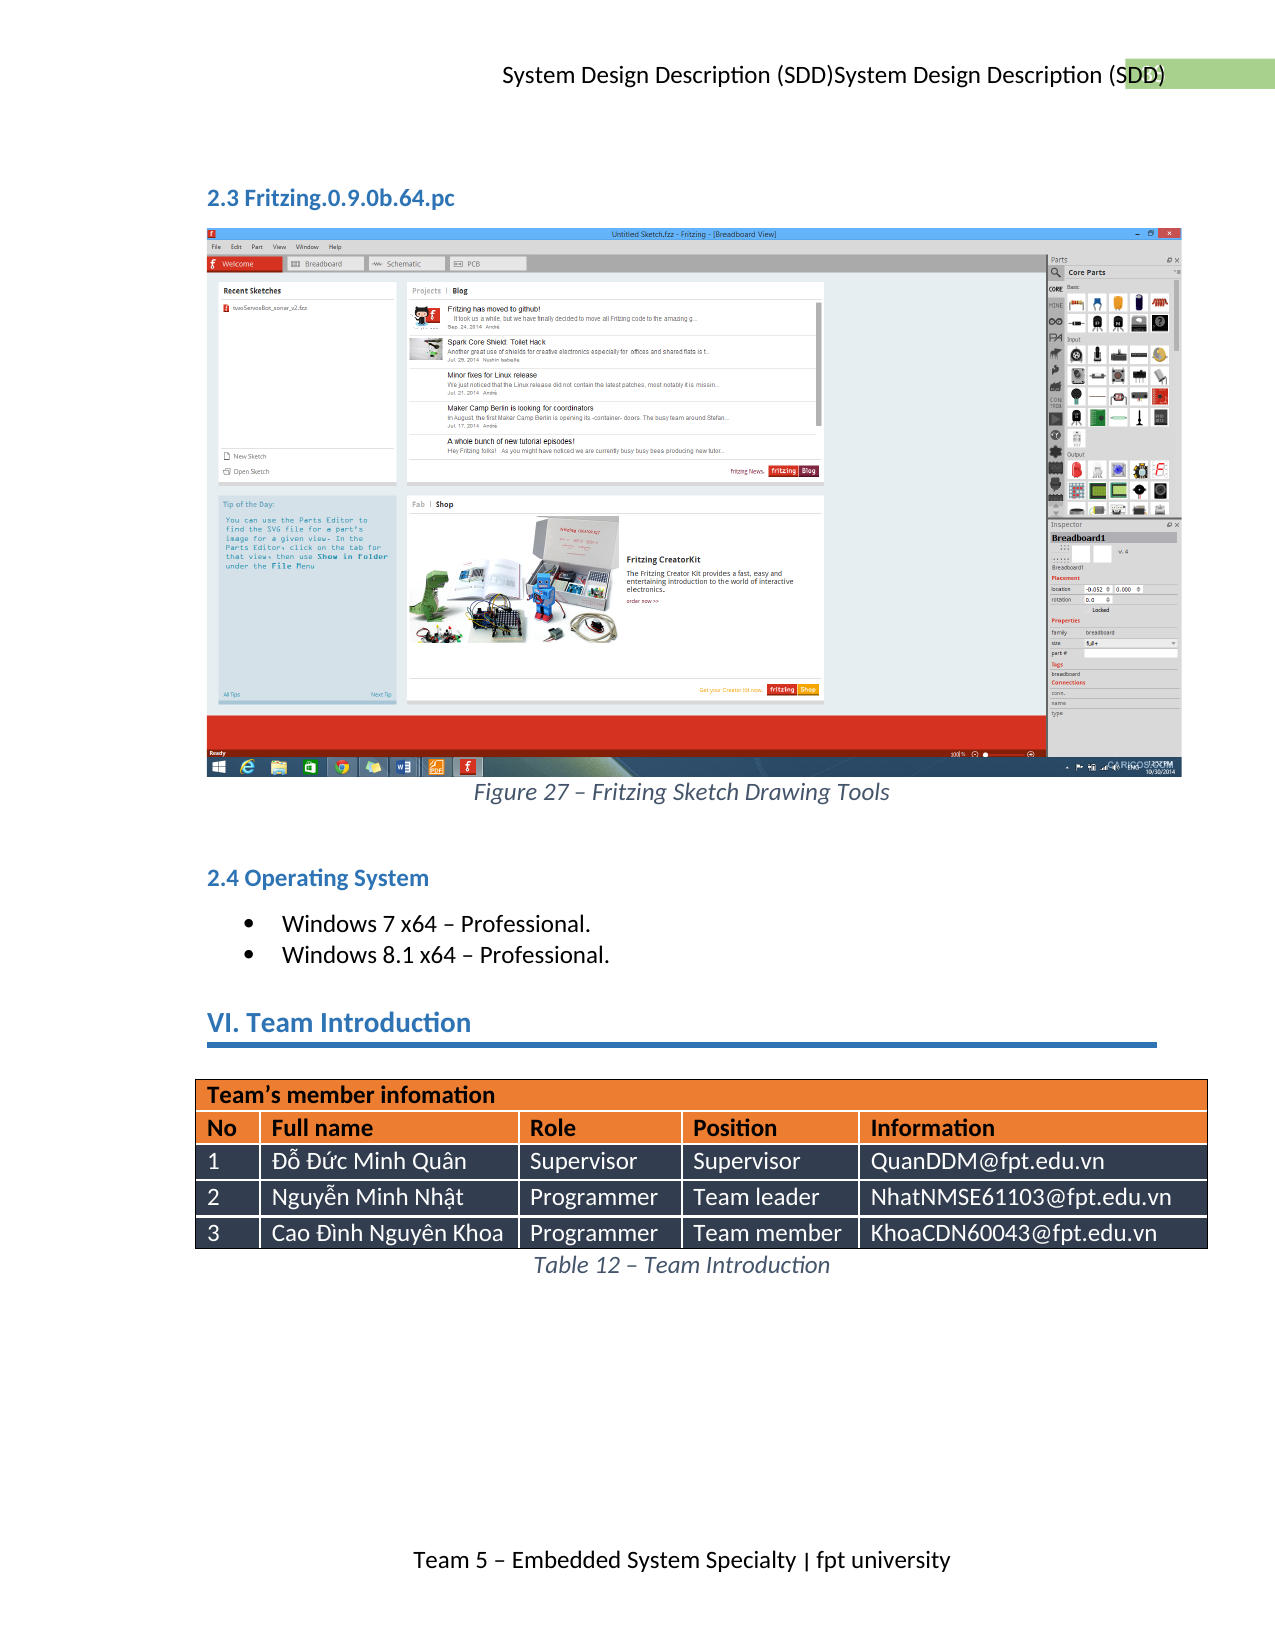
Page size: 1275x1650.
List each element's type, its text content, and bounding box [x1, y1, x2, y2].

table_cell 1 [196, 1145, 259, 1179]
table_cell Team leader [683, 1181, 858, 1215]
list Windows 7 x64 – Professional. [244, 908, 1157, 939]
table_header Team’s member infomation [196, 1080, 1207, 1110]
table_cell 3 [196, 1218, 259, 1248]
picture [206, 228, 1182, 777]
subtitle 2.4 Operating System [207, 863, 1157, 893]
table_cell Đỗ Đức Minh Quân [261, 1145, 518, 1179]
list Windows 8.1 x64 – Professional. [244, 939, 1157, 969]
table_cell Team member [683, 1218, 858, 1248]
table_cell No [196, 1112, 259, 1143]
table_cell Nguyễn Minh Nhật [261, 1181, 518, 1215]
text Table 12 – Team Introduction [207, 1249, 1157, 1279]
table_cell Programmer [520, 1181, 681, 1215]
table_cell Cao Đình Nguyên Khoa [261, 1218, 518, 1248]
table_cell Information [860, 1112, 1207, 1143]
table_cell QuanDDM@fpt.edu.vn [860, 1145, 1207, 1179]
table_cell Programmer [520, 1218, 681, 1248]
subtitle 2.3 Fritzing.0.9.0b.64.pc [207, 182, 1157, 213]
table_cell Supervisor [520, 1145, 681, 1179]
table_cell Supervisor [683, 1145, 858, 1179]
table_cell Position [683, 1112, 858, 1143]
table_cell Full name [261, 1112, 518, 1143]
table_cell Role [520, 1112, 681, 1143]
text Figure 27 – Fritzing Sketch Drawing Tools [207, 777, 1157, 807]
table_cell KhoaCDN60043@fpt.edu.vn [860, 1218, 1207, 1248]
table_cell NhatNMSE61103@fpt.edu.vn [860, 1181, 1207, 1215]
subtitle VI. Team Introduction [207, 1004, 1157, 1042]
table_cell 2 [196, 1181, 259, 1215]
